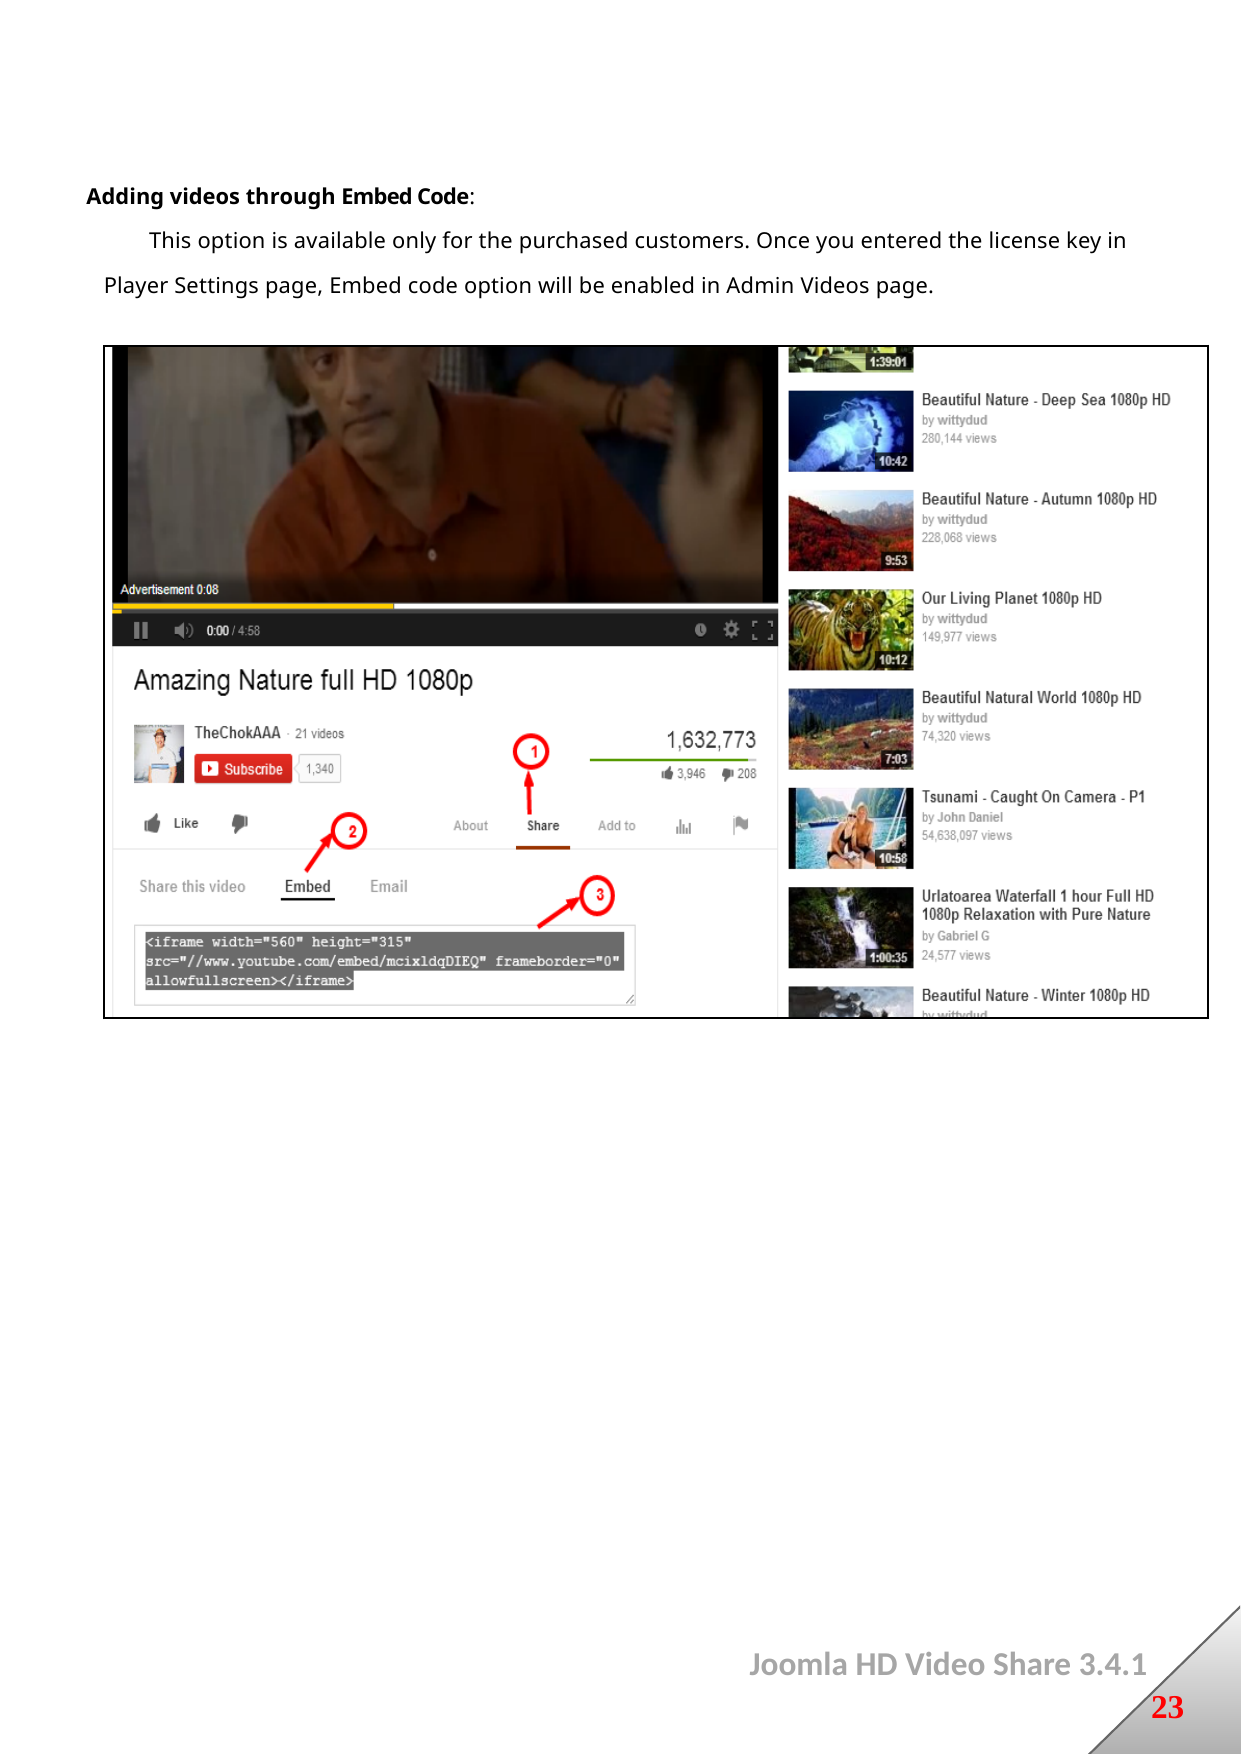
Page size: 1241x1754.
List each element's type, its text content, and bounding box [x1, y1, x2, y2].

text Adding videos through Embed Code: [86, 181, 1181, 210]
picture [105, 347, 1207, 1017]
text This option is available only for the purchased customers. Once you entered the license key in Player Settings page, Embed code option will be enabled in Admin Videos page. [103, 225, 1181, 300]
